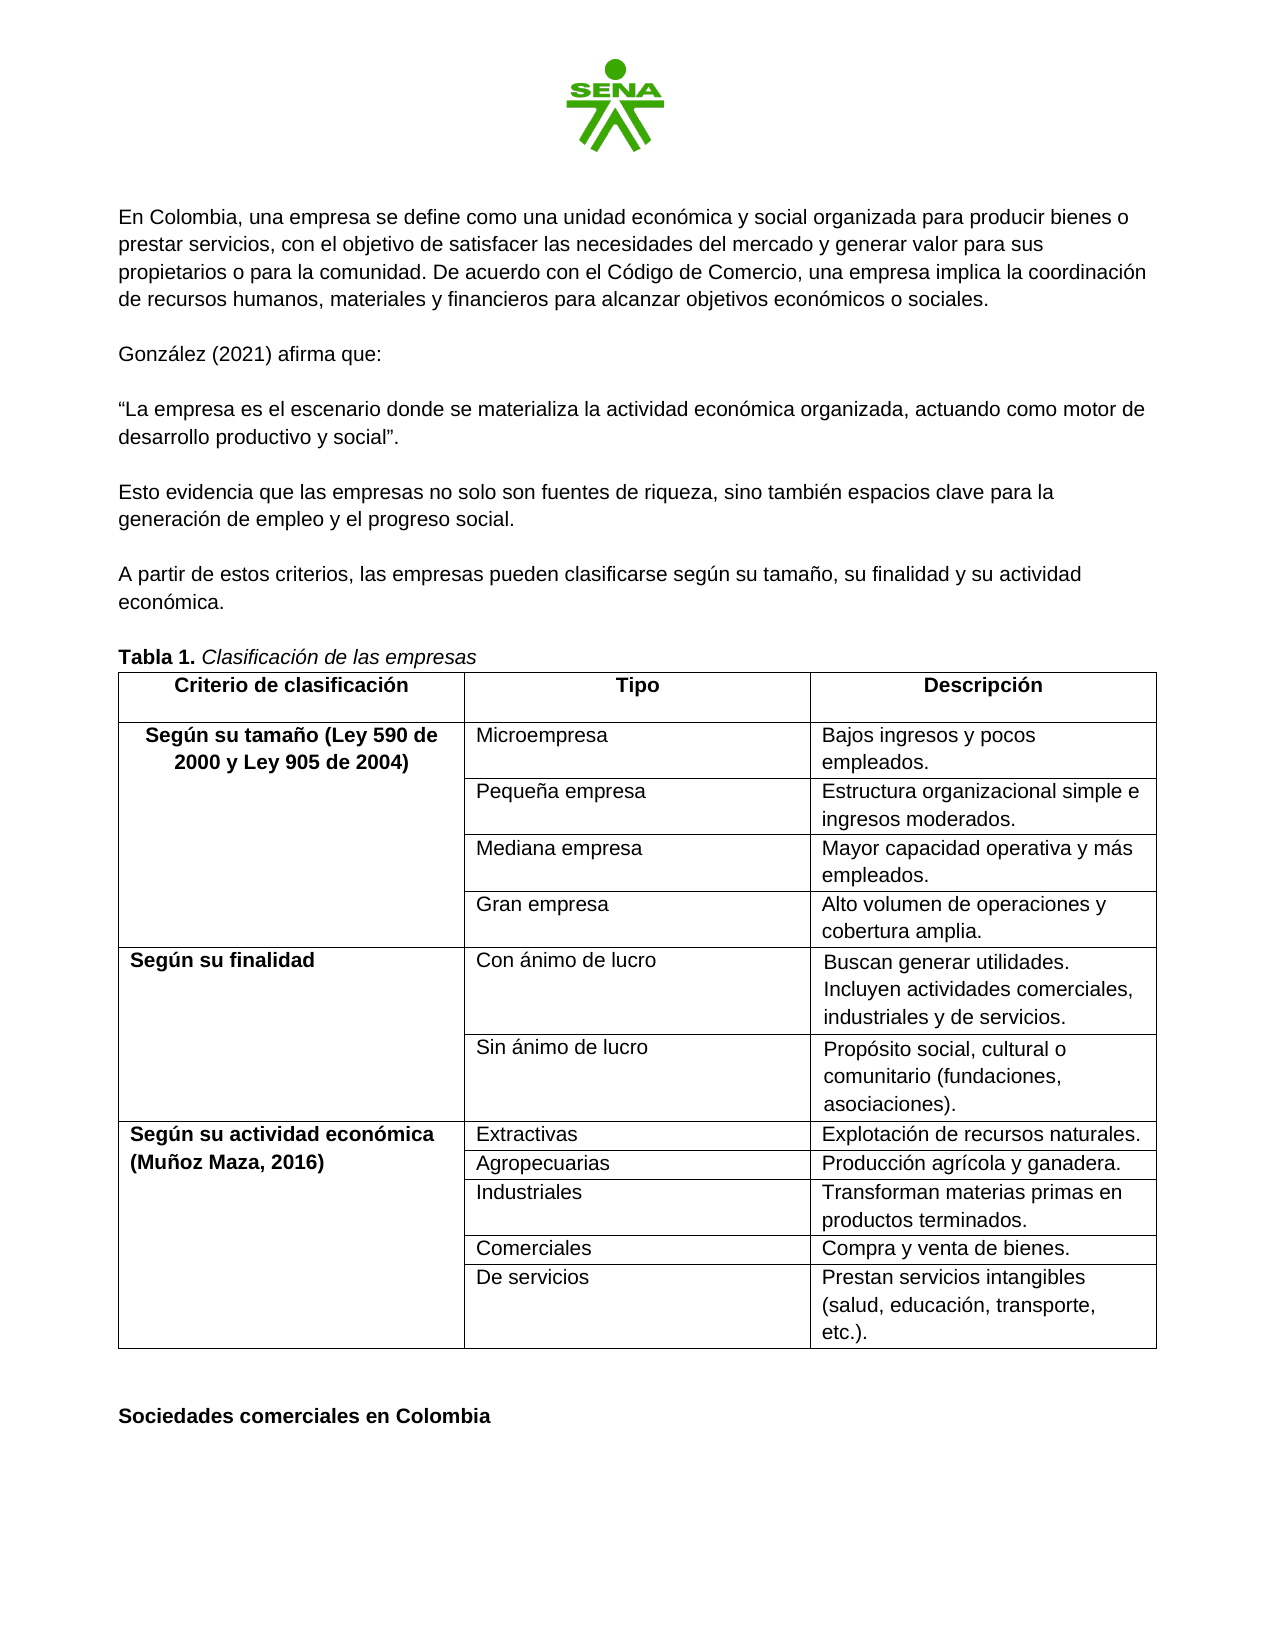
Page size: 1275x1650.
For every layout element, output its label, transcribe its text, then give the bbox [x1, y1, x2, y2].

table_cell Pequeña empresa [465, 779, 810, 834]
table_cell Industriales [465, 1180, 810, 1235]
table_cell De servicios [465, 1265, 810, 1348]
table_cell Gran empresa [465, 892, 810, 947]
table_cell Según su tamaño (Ley 590 de 2000 y Ley 905 de 2004) [119, 723, 464, 947]
table_cell Según su actividad económica (Muñoz Maza, 2016) [119, 1122, 464, 1348]
text Esto evidencia que las empresas no solo son fuentes de riqueza, sino también espacios clave para la generación de empleo y el progreso social. [118, 480, 1157, 531]
table_cell Compra y venta de bienes. [811, 1236, 1156, 1264]
table_cell Explotación de recursos naturales. [811, 1122, 1156, 1150]
table_cell Estructura organizacional simple e ingresos moderados. [811, 779, 1156, 834]
table_cell Agropecuarias [465, 1151, 810, 1179]
table_cell Según su finalidad [119, 948, 464, 1121]
table_cell Con ánimo de lucro [465, 948, 810, 1034]
table_cell Prestan servicios intangibles (salud, educación, transporte, etc.). [811, 1265, 1156, 1348]
table_cell [811, 948, 1156, 1034]
text Tabla 1. Clasificación de las empresas [118, 645, 1157, 669]
text “La empresa es el escenario donde se materializa la actividad económica organizada, actuando como motor de desarrollo productivo y social”. [118, 397, 1157, 449]
table_cell Mayor capacidad operativa y más empleados. [811, 835, 1156, 891]
table_cell [811, 1035, 1156, 1121]
table_cell Transforman materias primas en productos terminados. [811, 1180, 1156, 1235]
table_header Descripción [811, 673, 1156, 722]
text En Colombia, una empresa se define como una unidad económica y social organizada para producir bienes o prestar servicios, con el objetivo de satisfacer las necesidades del mercado y generar valor para sus propietarios o para la comunidad. De acuerdo con el Código de Comercio, una empresa implica la coordinación de recursos humanos, materiales y financieros para alcanzar objetivos económicos o sociales. [118, 205, 1157, 311]
table_cell Producción agrícola y ganadera. [811, 1151, 1156, 1179]
table_header Criterio de clasificación [119, 673, 464, 722]
table_cell Comerciales [465, 1236, 810, 1264]
table_cell Mediana empresa [465, 835, 810, 891]
table_header Tipo [465, 673, 810, 722]
text González (2021) afirma que: [118, 342, 1157, 366]
picture [566, 59, 664, 152]
text Sociedades comerciales en Colombia [118, 1404, 1157, 1428]
table_cell Sin ánimo de lucro [465, 1035, 810, 1121]
table_cell Extractivas [465, 1122, 810, 1150]
table_cell Microempresa [465, 723, 810, 778]
table_cell Bajos ingresos y pocos empleados. [811, 723, 1156, 778]
table_cell Alto volumen de operaciones y cobertura amplia. [811, 892, 1156, 947]
text A partir de estos criterios, las empresas pueden clasificarse según su tamaño, su finalidad y su actividad económica. [118, 562, 1157, 614]
